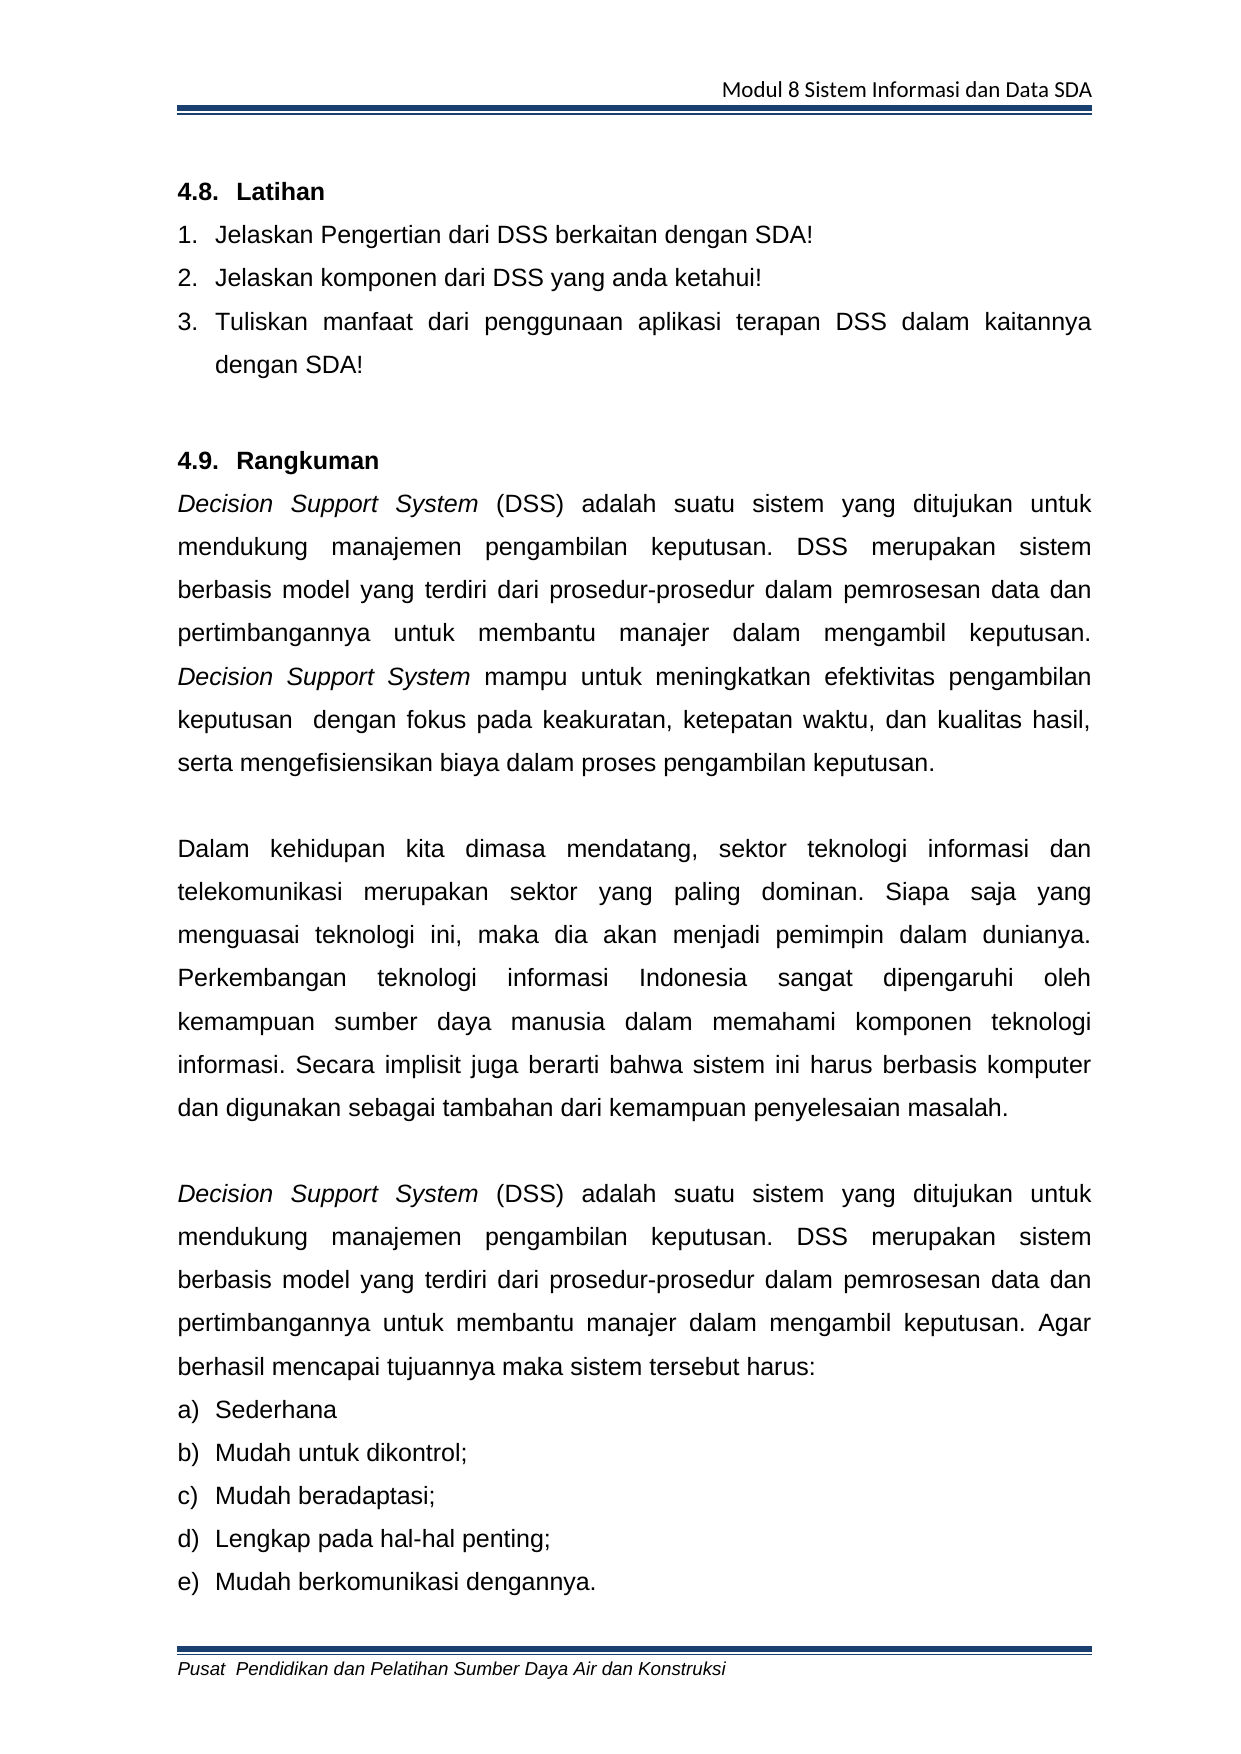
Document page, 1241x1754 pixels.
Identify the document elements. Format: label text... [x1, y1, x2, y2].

list Mudah untuk dikontrol; [177, 1438, 1092, 1466]
list Lengkap pada hal-hal penting; [177, 1524, 1092, 1553]
list Mudah berkomunikasi dengannya. [177, 1567, 1092, 1596]
subtitle Rangkuman [177, 446, 1092, 474]
list Sederhana [177, 1394, 1092, 1423]
text Decision Support System (DSS) adalah suatu sistem yang ditujukan untuk mendukung manajemen pengambilan keputusan. DSS merupakan sistem berbasis model yang terdiri dari prosedur-prosedur dalam pemrosesan data dan pertimbangannya untuk membantu manajer dalam mengambil keputusan. Decision Support System mampu untuk meningkatkan efektivitas pengambilan keputusan dengan fokus pada keakuratan, ketepatan waktu, dan kualitas hasil, serta mengefisiensikan biaya dalam proses pengambilan keputusan. [177, 489, 1092, 776]
list Jelaskan Pengertian dari DSS berkaitan dengan SDA! [177, 220, 1092, 249]
list Jelaskan komponen dari DSS yang anda ketahui! [177, 263, 1092, 292]
text Dalam kehidupan kita dimasa mendatang, sektor teknologi informasi dan telekomunikasi merupakan sektor yang paling dominan. Siapa saja yang menguasai teknologi ini, maka dia akan menjadi pemimpin dalam dunianya. Perkembangan teknologi informasi Indonesia sangat dipengaruhi oleh kemampuan sumber daya manusia dalam memahami komponen teknologi informasi. Secara implisit juga berarti bahwa sistem ini harus berbasis komputer dan digunakan sebagai tambahan dari kemampuan penyelesaian masalah. [177, 834, 1092, 1121]
list Mudah beradaptasi; [177, 1481, 1092, 1509]
text Decision Support System (DSS) adalah suatu sistem yang ditujukan untuk mendukung manajemen pengambilan keputusan. DSS merupakan sistem berbasis model yang terdiri dari prosedur-prosedur dalam pemrosesan data dan pertimbangannya untuk membantu manajer dalam mengambil keputusan. Agar berhasil mencapai tujuannya maka sistem tersebut harus: [177, 1179, 1092, 1380]
subtitle Latihan [177, 177, 1092, 206]
list Tuliskan manfaat dari penggunaan aplikasi terapan DSS dalam kaitannya dengan SDA! [177, 307, 1092, 378]
